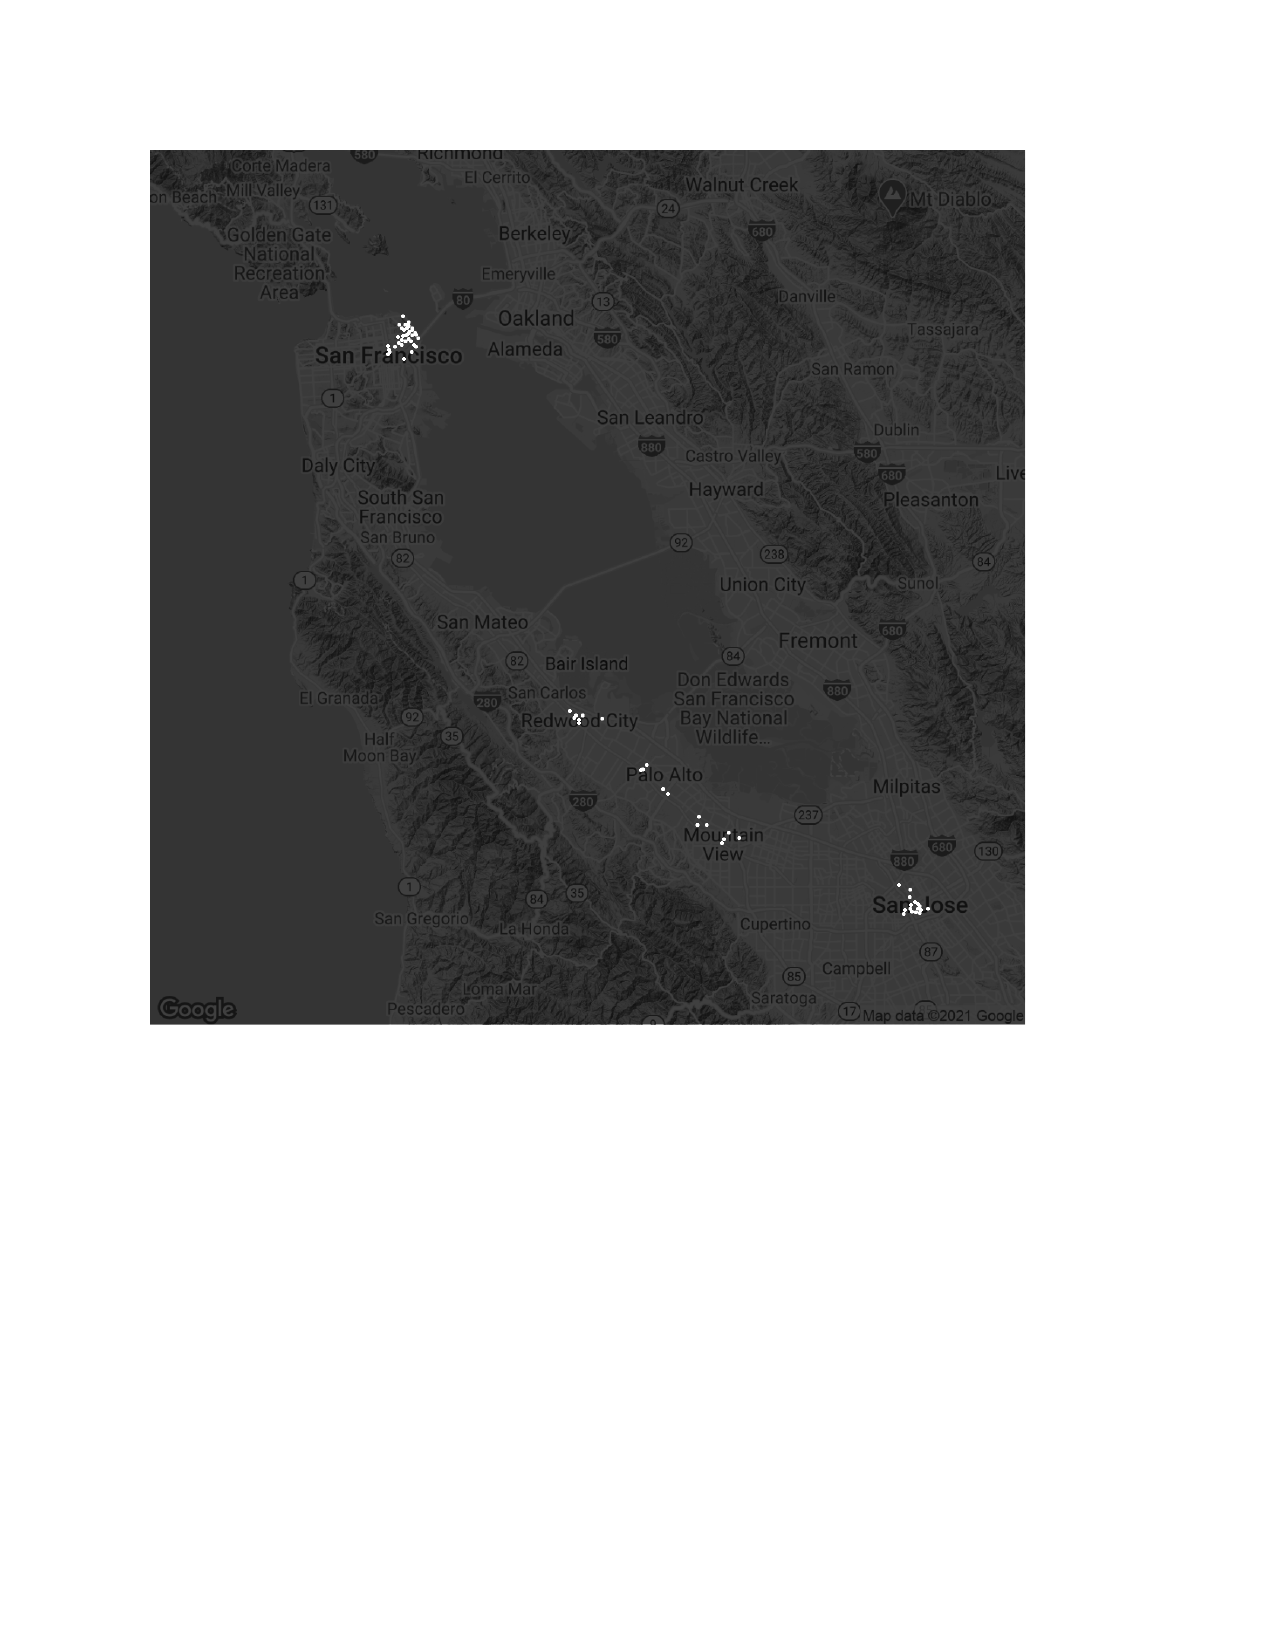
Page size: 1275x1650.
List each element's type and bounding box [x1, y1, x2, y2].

picture [150, 150, 1025, 1025]
